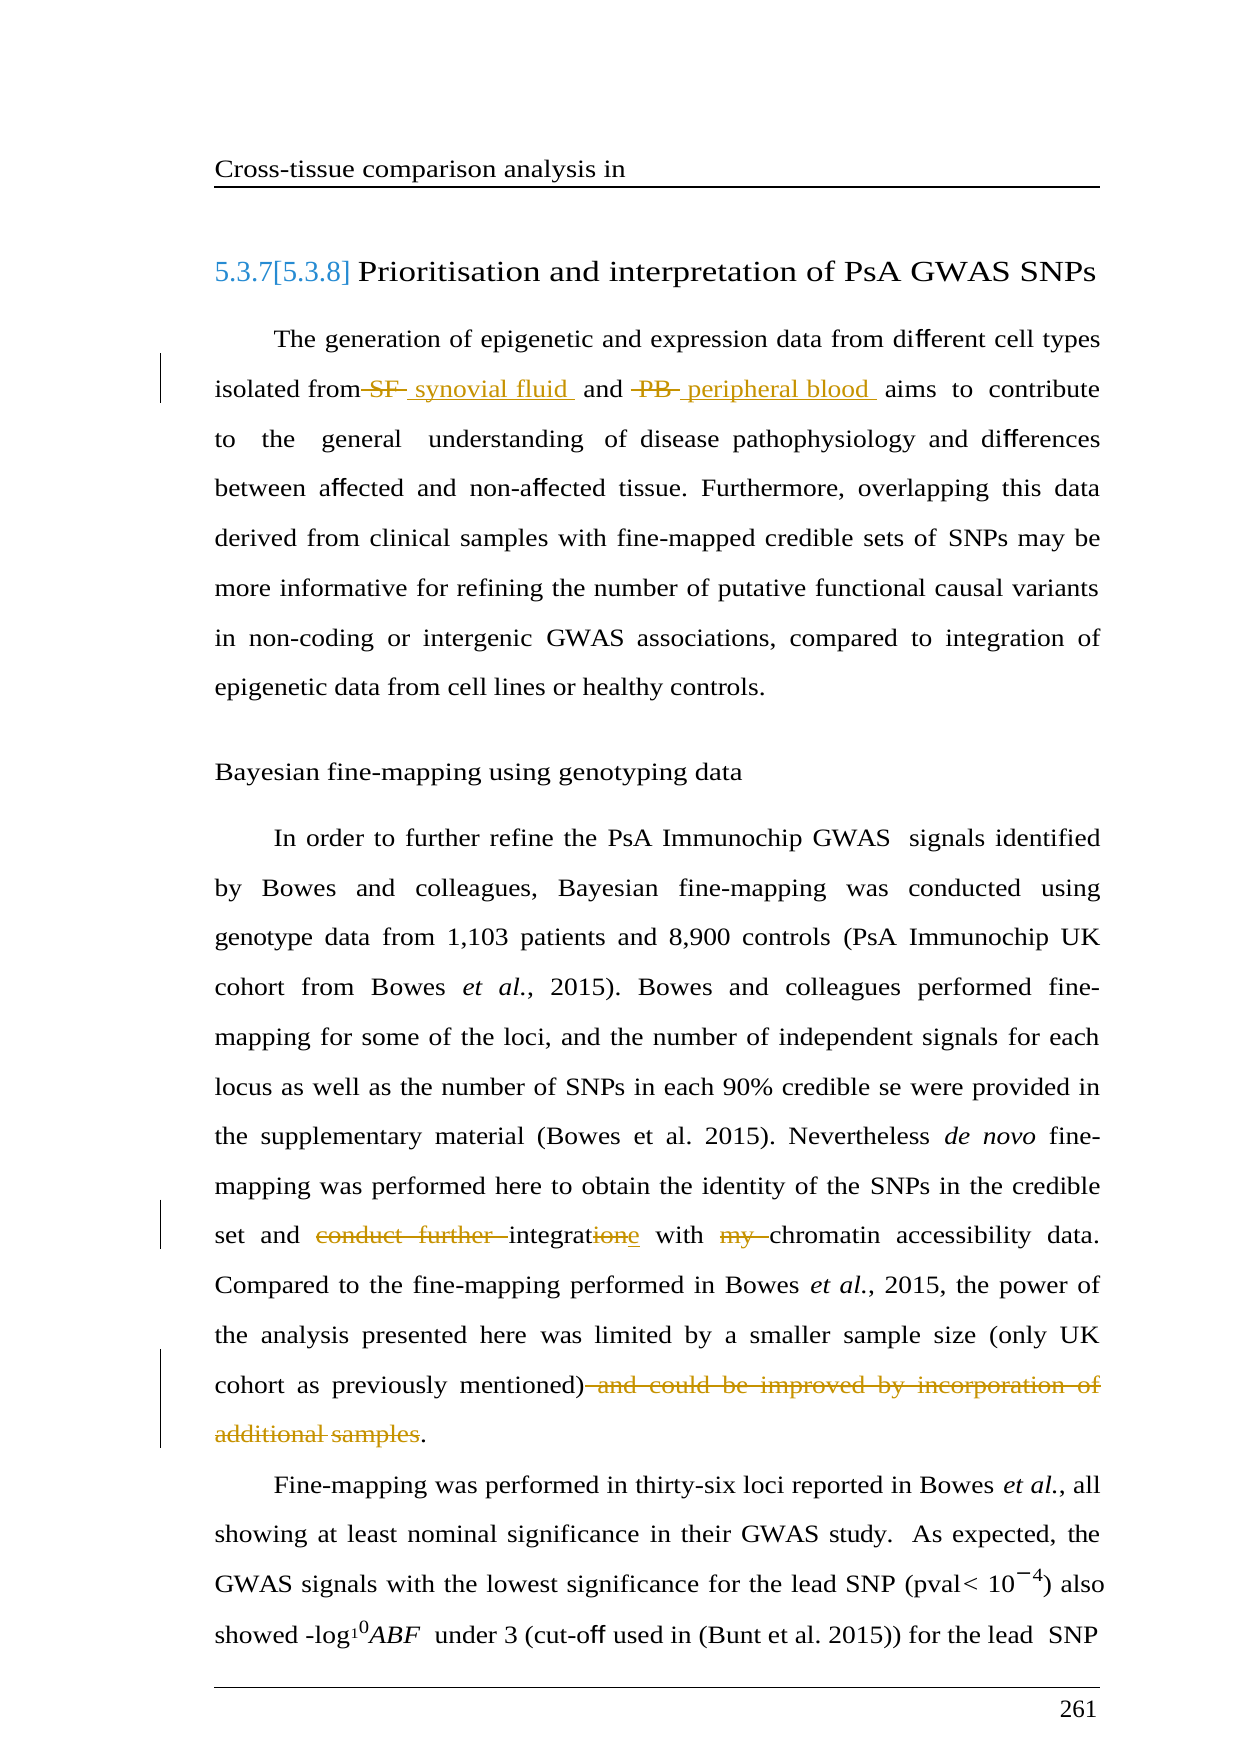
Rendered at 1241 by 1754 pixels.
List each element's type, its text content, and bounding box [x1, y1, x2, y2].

text showed -log10ABF under 3 (cut-off used in (Bunt et al. 2015)) for the lead SNP [214, 1616, 1240, 1649]
text GWAS signals with the lowest significance for the lead SNP (pval< 10−4) also [214, 1569, 1240, 1598]
text In order to further refine the PsA Immunochip GWAS signals identified by Bowes and colleagues, Bayesian fine-mapping was conducted using genotype data from 1,103 patients and 8,900 controls (PsA Immunochip UK cohort from Bowes et al., 2015). Bowes and colleagues performed fine-mapping for some of the loci, and the number of independent signals for each locus as well as the number of SNPs in each 90% credible se were provided in the supplementary material (Bowes et al. 2015). Nevertheless de novo fine-mapping was performed here to obtain the identity of the SNPs in the credible set and integrat with chromatin accessibility data. Compared to the fine-mapping performed in Bowes et al., 2015, the power of the analysis presented here was limited by a smaller sample size (only UK cohort as previously mentioned). [214, 823, 1101, 1448]
text The generation of epigenetic and expression data from different cell types isolated from and aims to contribute to the general understanding of disease pathophysiology and differences between affected and non-affected tissue. Furthermore, overlapping this data derived from clinical samples with fine-mapped credible sets of SNPs may be more informative for refining the number of putative functional causal variants in non-coding or intergenic GWAS associations, compared to integration of epigenetic data from cell lines or healthy controls. [214, 324, 1101, 701]
subtitle Prioritisation and interpretation of PsA GWAS SNPs [214, 254, 1240, 288]
text Fine-mapping was performed in thirty-six loci reported in Bowes et al., all showing at least nominal significance in their GWAS study. As expected, the [214, 1470, 1101, 1548]
text Bayesian fine-mapping using genotyping data [214, 757, 1240, 786]
